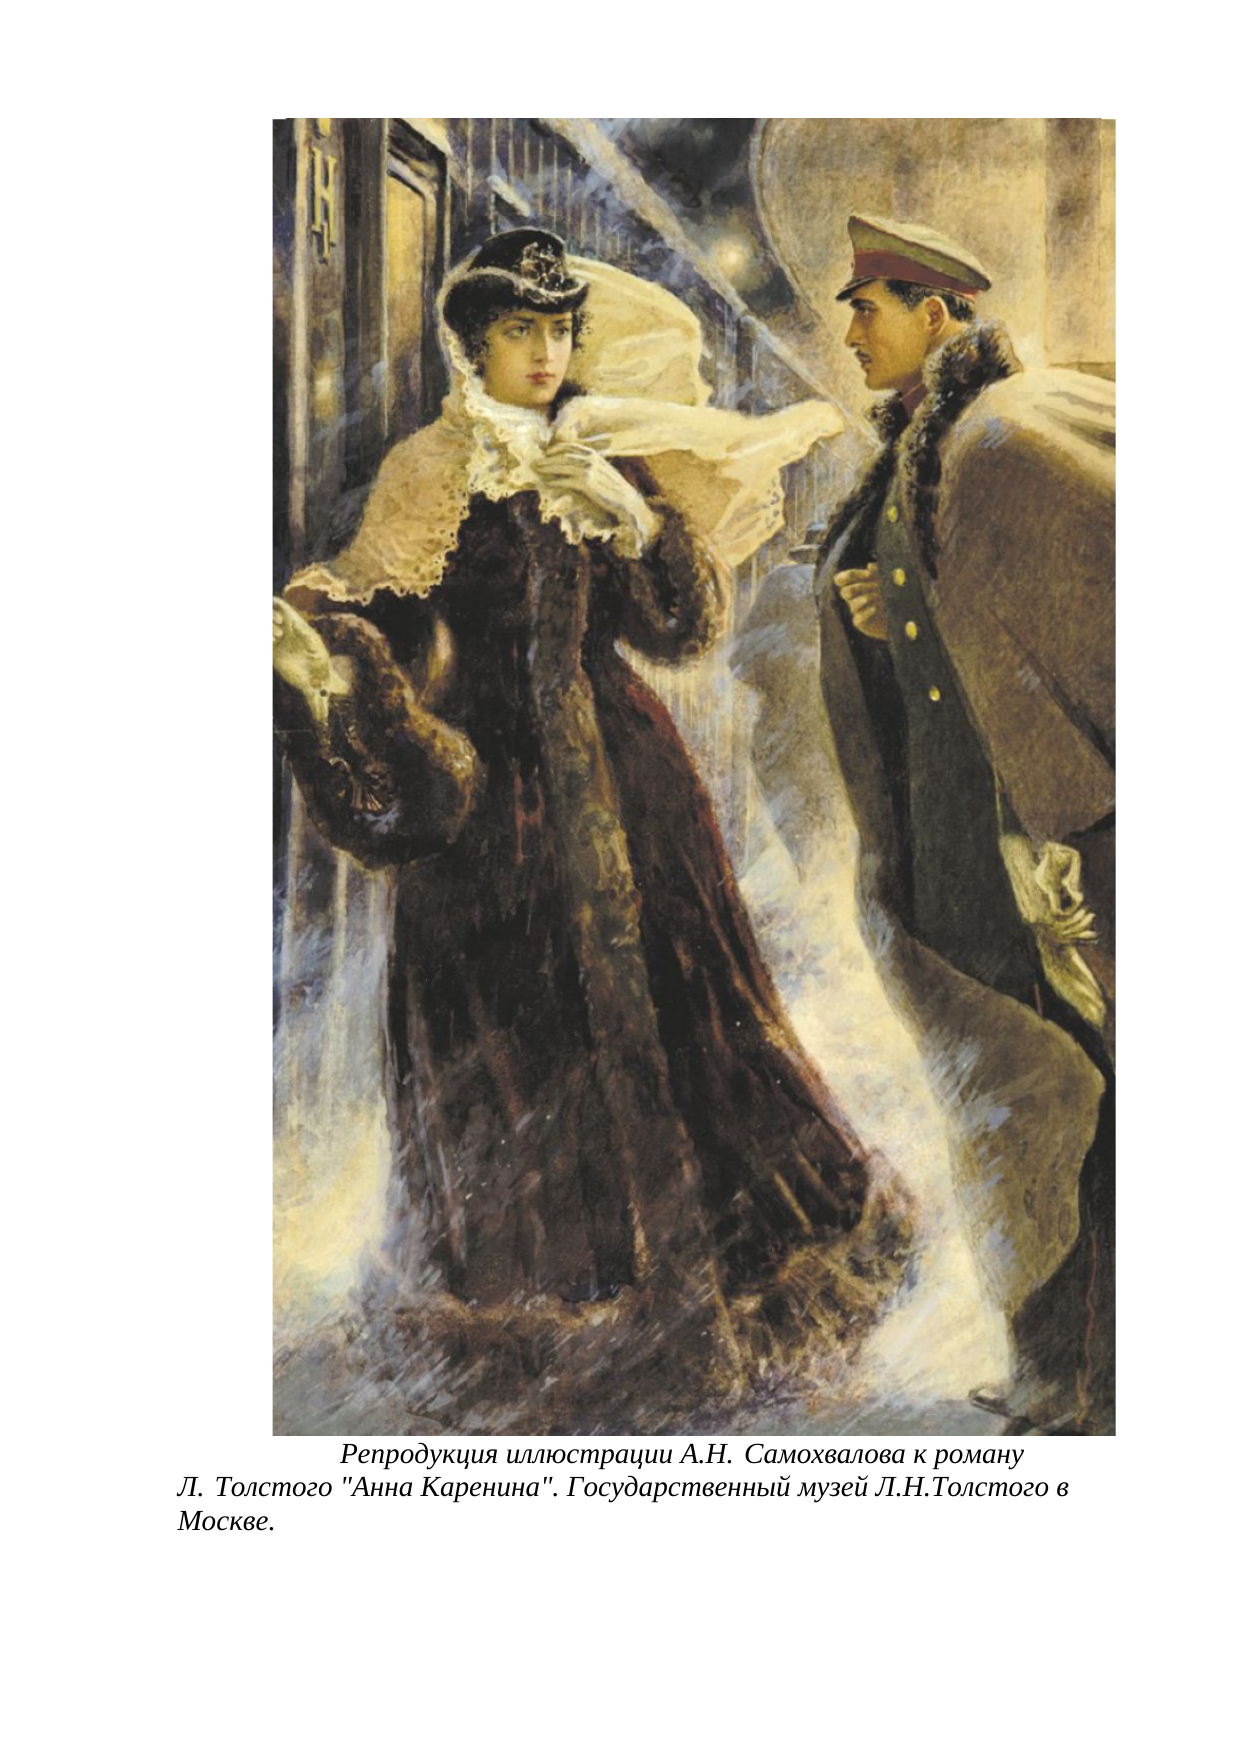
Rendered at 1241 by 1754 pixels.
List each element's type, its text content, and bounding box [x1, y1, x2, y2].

picture [272, 118, 1116, 1436]
text Репродукция иллюстрации А.Н. Самохвалова к роману Л. Толстого "Анна Каренина". Государственный музей Л.Н.Толстого в Москве. [177, 1436, 1152, 1536]
